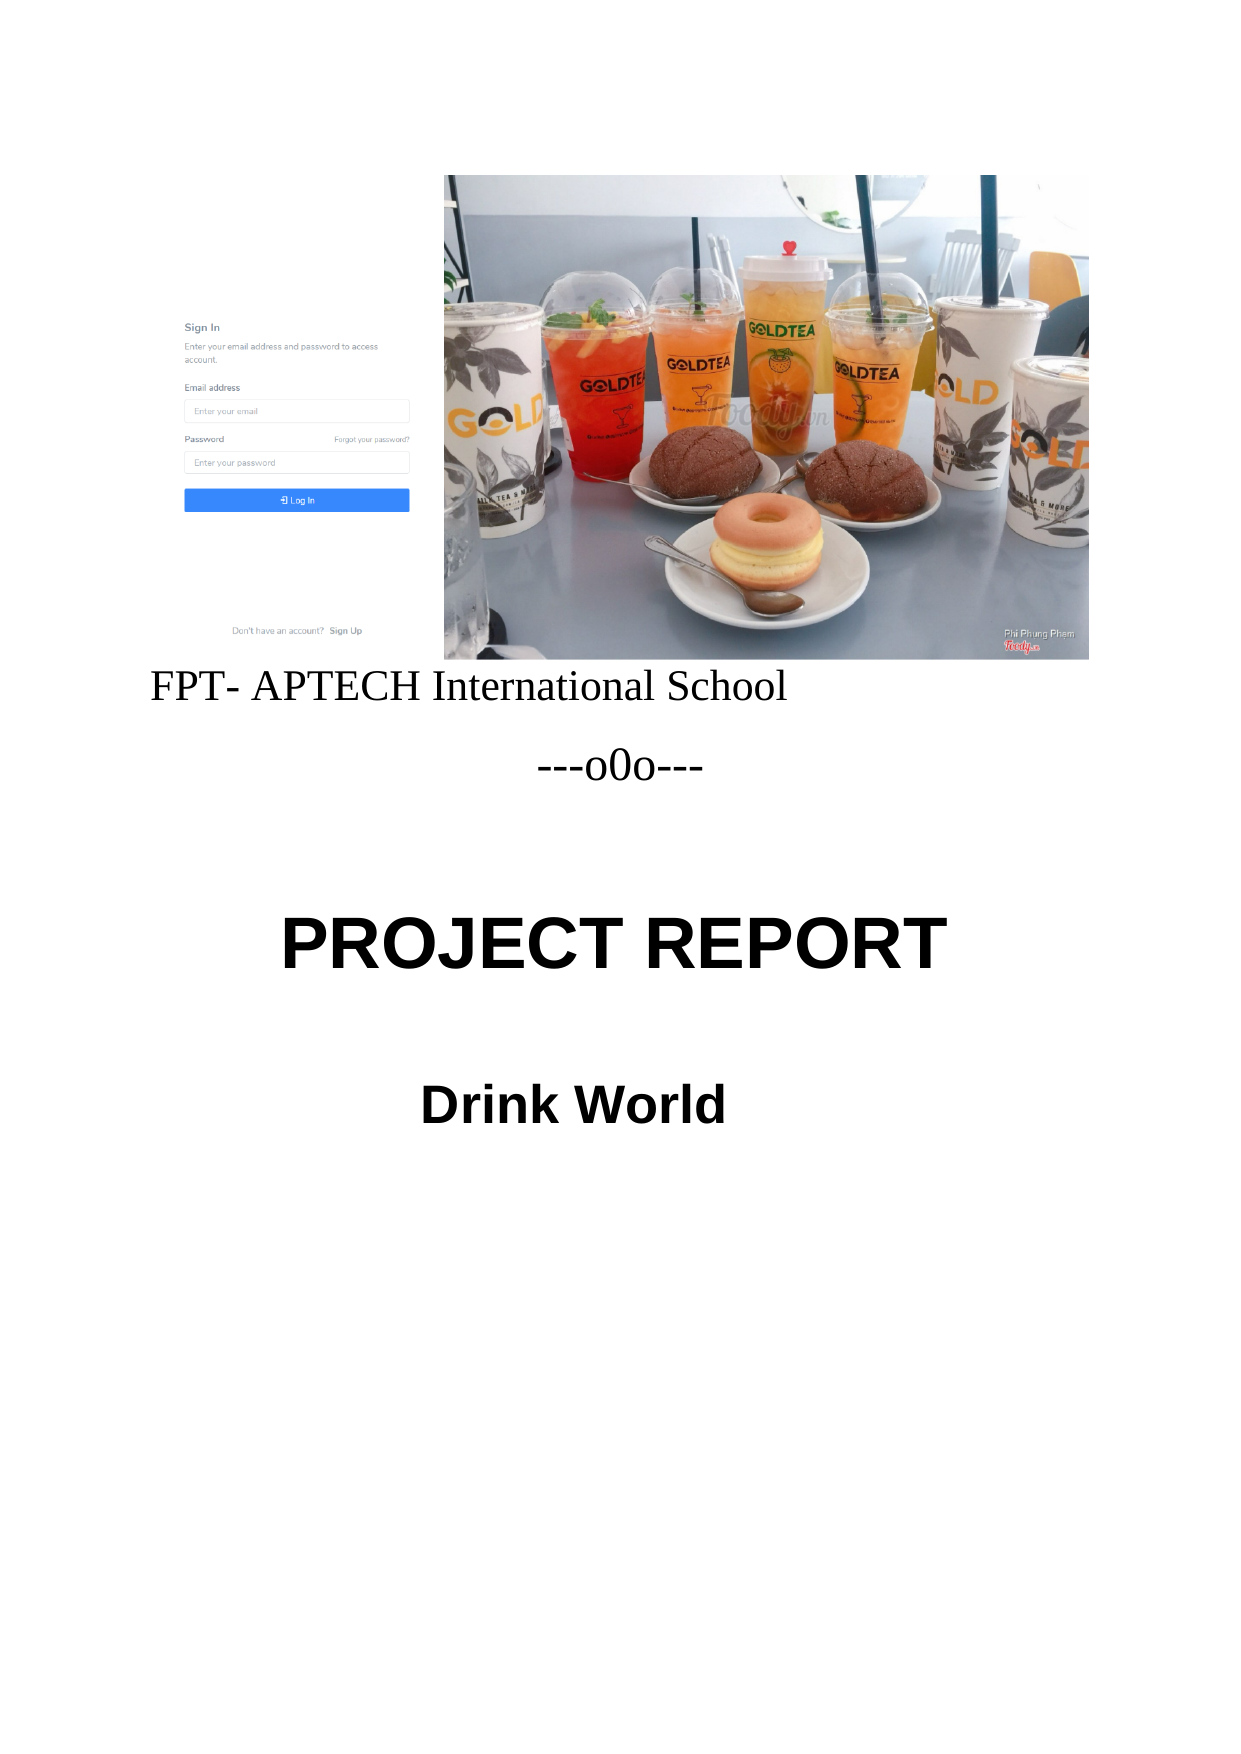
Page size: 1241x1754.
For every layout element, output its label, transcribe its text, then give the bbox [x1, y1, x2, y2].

subtitle ---o0o--- [150, 735, 1090, 790]
picture [150, 175, 1089, 660]
subtitle Drink World [150, 1073, 1090, 1135]
subtitle PROJECT REPORT [150, 900, 1090, 984]
